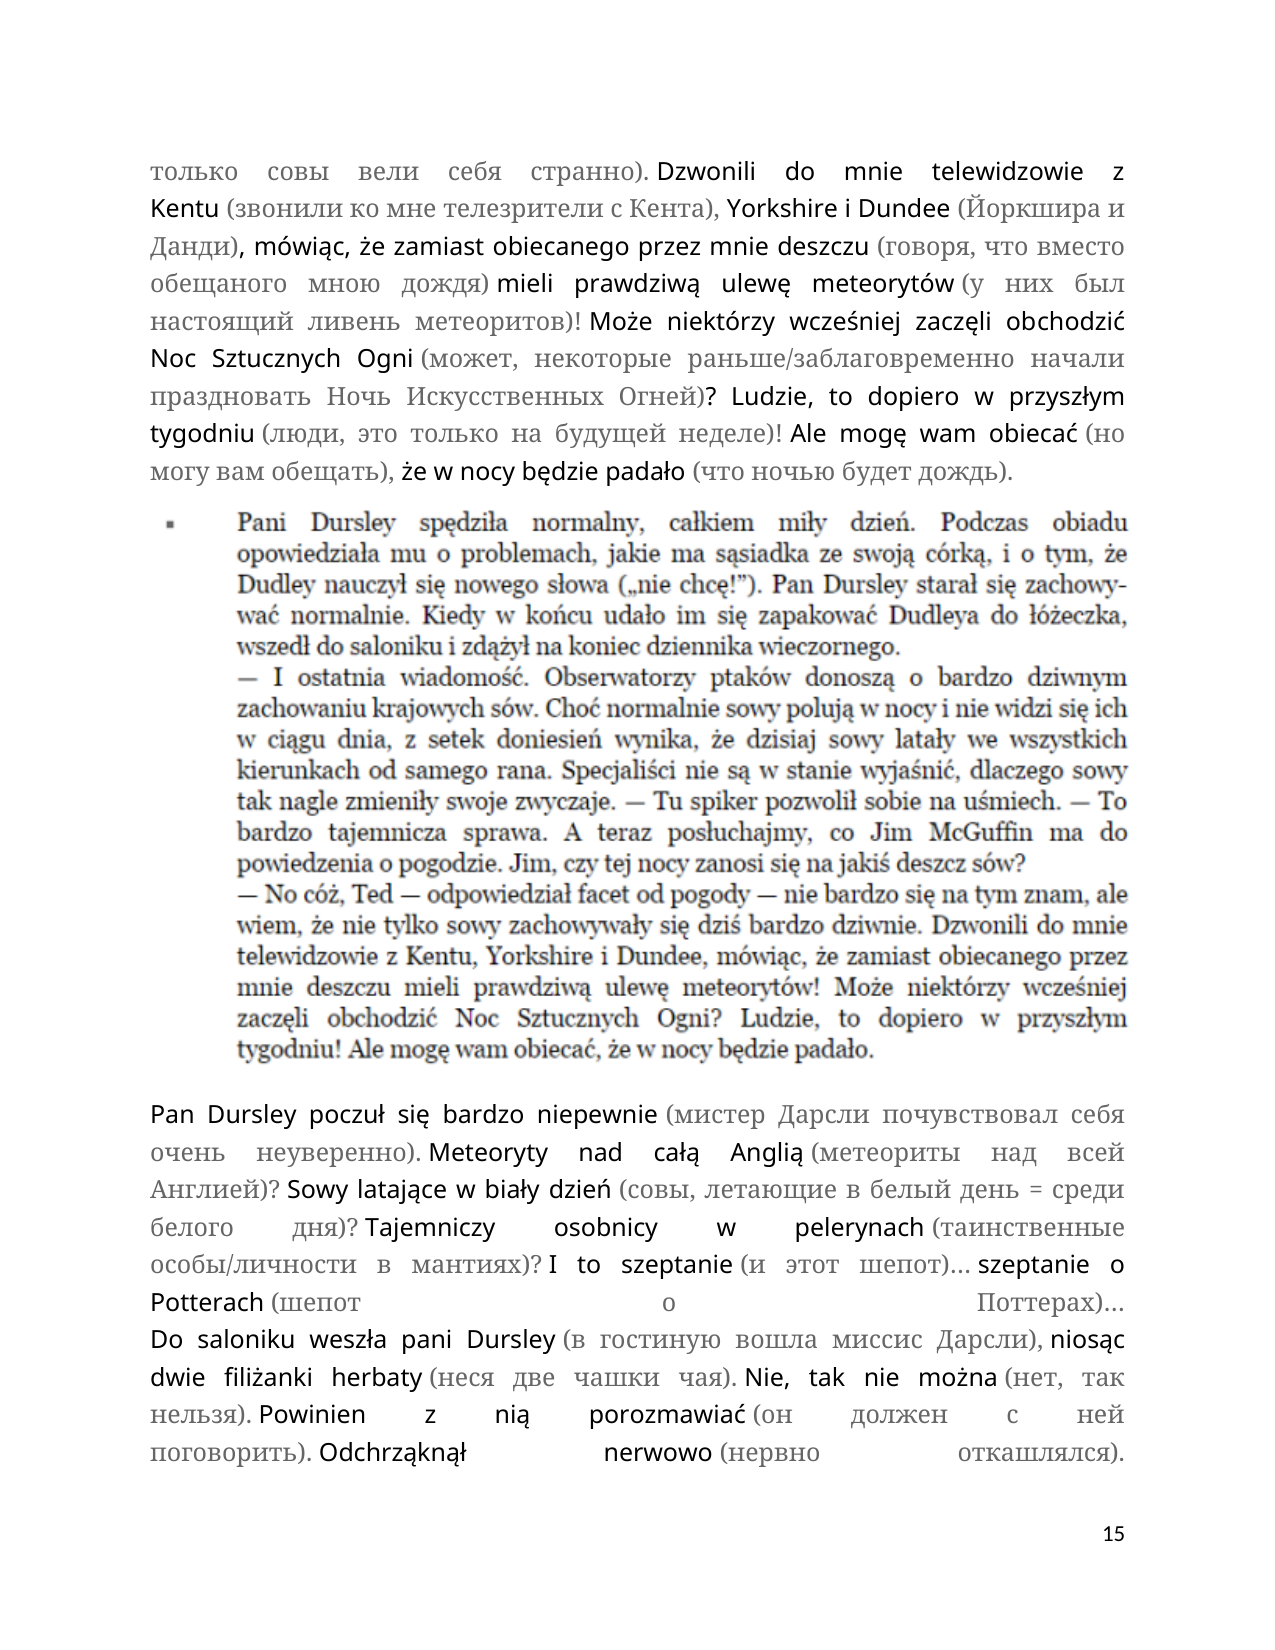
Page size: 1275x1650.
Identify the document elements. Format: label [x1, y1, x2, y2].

text [150, 150, 1125, 487]
picture [150, 503, 1152, 1079]
text [150, 1094, 1125, 1469]
